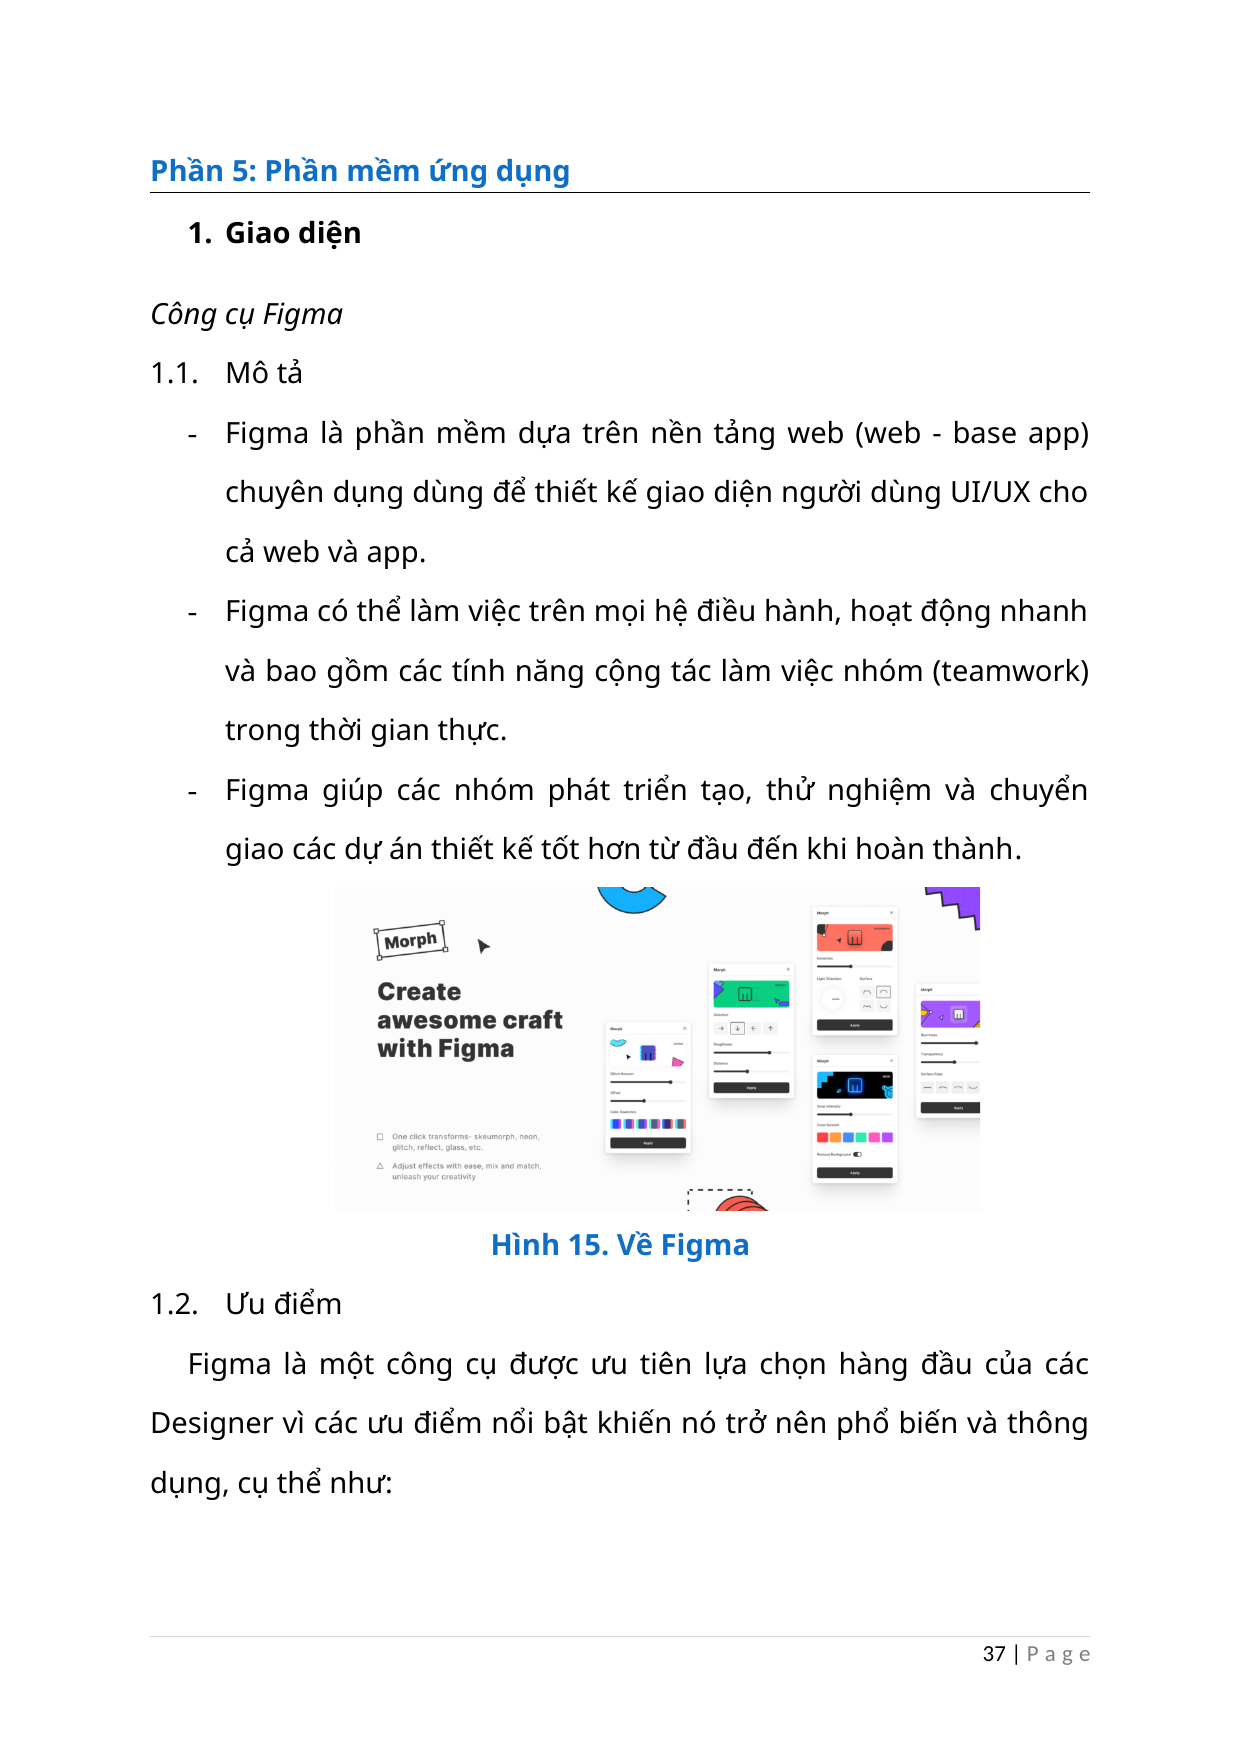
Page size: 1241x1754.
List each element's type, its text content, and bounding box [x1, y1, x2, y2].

text Hình 15. Về Figma [150, 1224, 1090, 1264]
subtitle Phần 5: Phần mềm ứng dụng [150, 150, 1090, 192]
list Figma giúp các nhóm phát triển tạo, thử nghiệm và chuyển giao các dự án thiết kế tốt hơn từ đầu đến khi hoàn thành. [187, 769, 1090, 868]
text Figma là một công cụ được ưu tiên lựa chọn hàng đầu của các Designer vì các ưu điểm nổi bật khiến nó trở nên phổ biến và thông dụng, cụ thể như: [150, 1343, 1090, 1502]
list Figma là phần mềm dựa trên nền tảng web (web - base app) chuyên dụng dùng để thiết kế giao diện người dùng UI/UX cho cả web và app. [187, 412, 1090, 571]
picture [622, 887, 646, 893]
list Figma có thể làm việc trên mọi hệ điều hành, hoạt động nhanh và bao gồm các tính năng cộng tác làm việc nhóm (teamwork) trong thời gian thực. [187, 590, 1090, 749]
list Mô tả [150, 352, 1090, 392]
list Giao diện [187, 213, 1090, 252]
picture [335, 887, 980, 1211]
subtitle Công cụ Figma [150, 293, 1090, 333]
list Ưu điểm [150, 1284, 1090, 1323]
